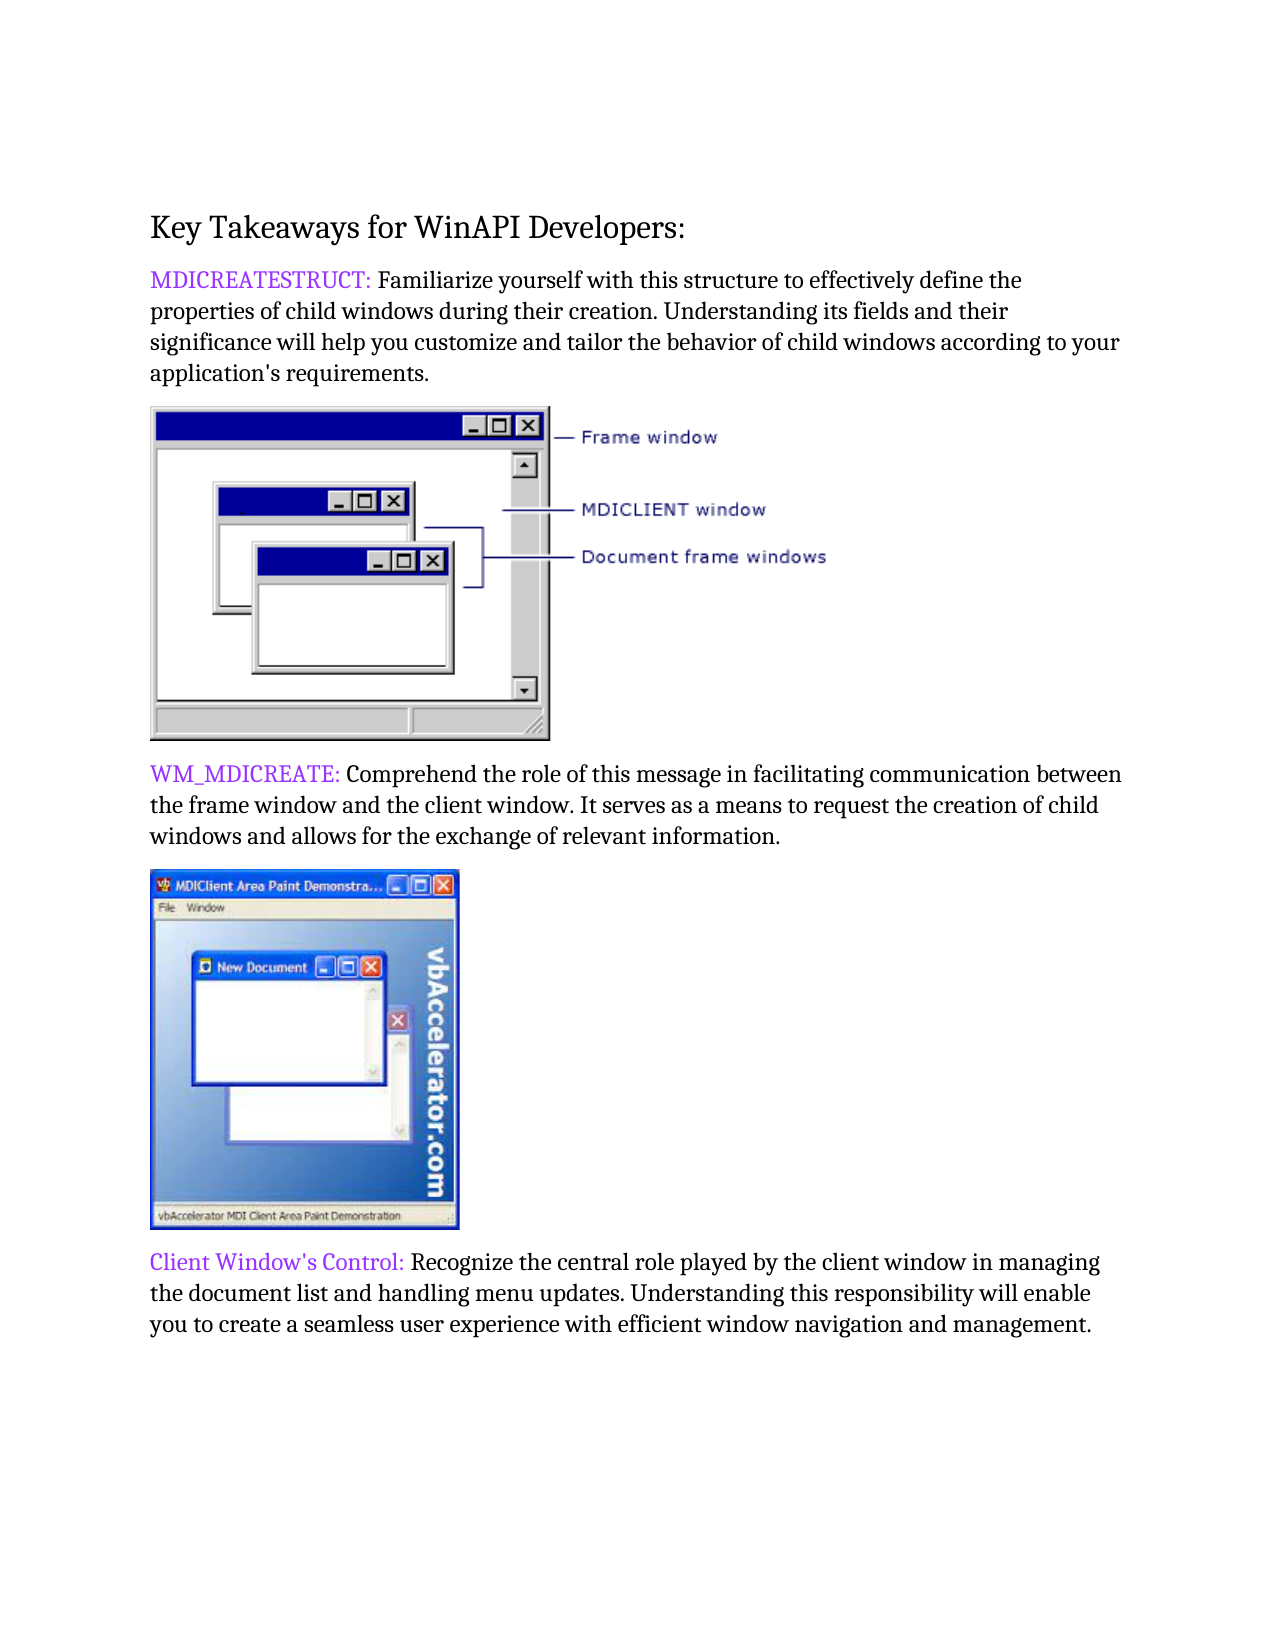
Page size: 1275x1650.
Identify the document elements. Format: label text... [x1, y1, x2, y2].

text Key Takeaways for WinAPI Developers: [150, 208, 1125, 246]
text WM_MDICREATE: Comprehend the role of this message in facilitating communication between the frame window and the client window. It serves as a means to request the creation of child windows and allows for the exchange of relevant information. [150, 759, 1125, 850]
picture [150, 406, 832, 741]
picture [150, 869, 460, 1230]
text Client Window's Control: Recognize the central role played by the client window in managing the document list and handling menu updates. Understanding this responsibility will enable you to create a seamless user experience with efficient window navigation and management. [150, 1248, 1125, 1339]
text MDICREATESTRUCT: Familiarize yourself with this structure to effectively define the properties of child windows during their creation. Understanding its fields and their significance will help you customize and tailor the behavior of child windows according to your application's requirements. [150, 266, 1125, 388]
